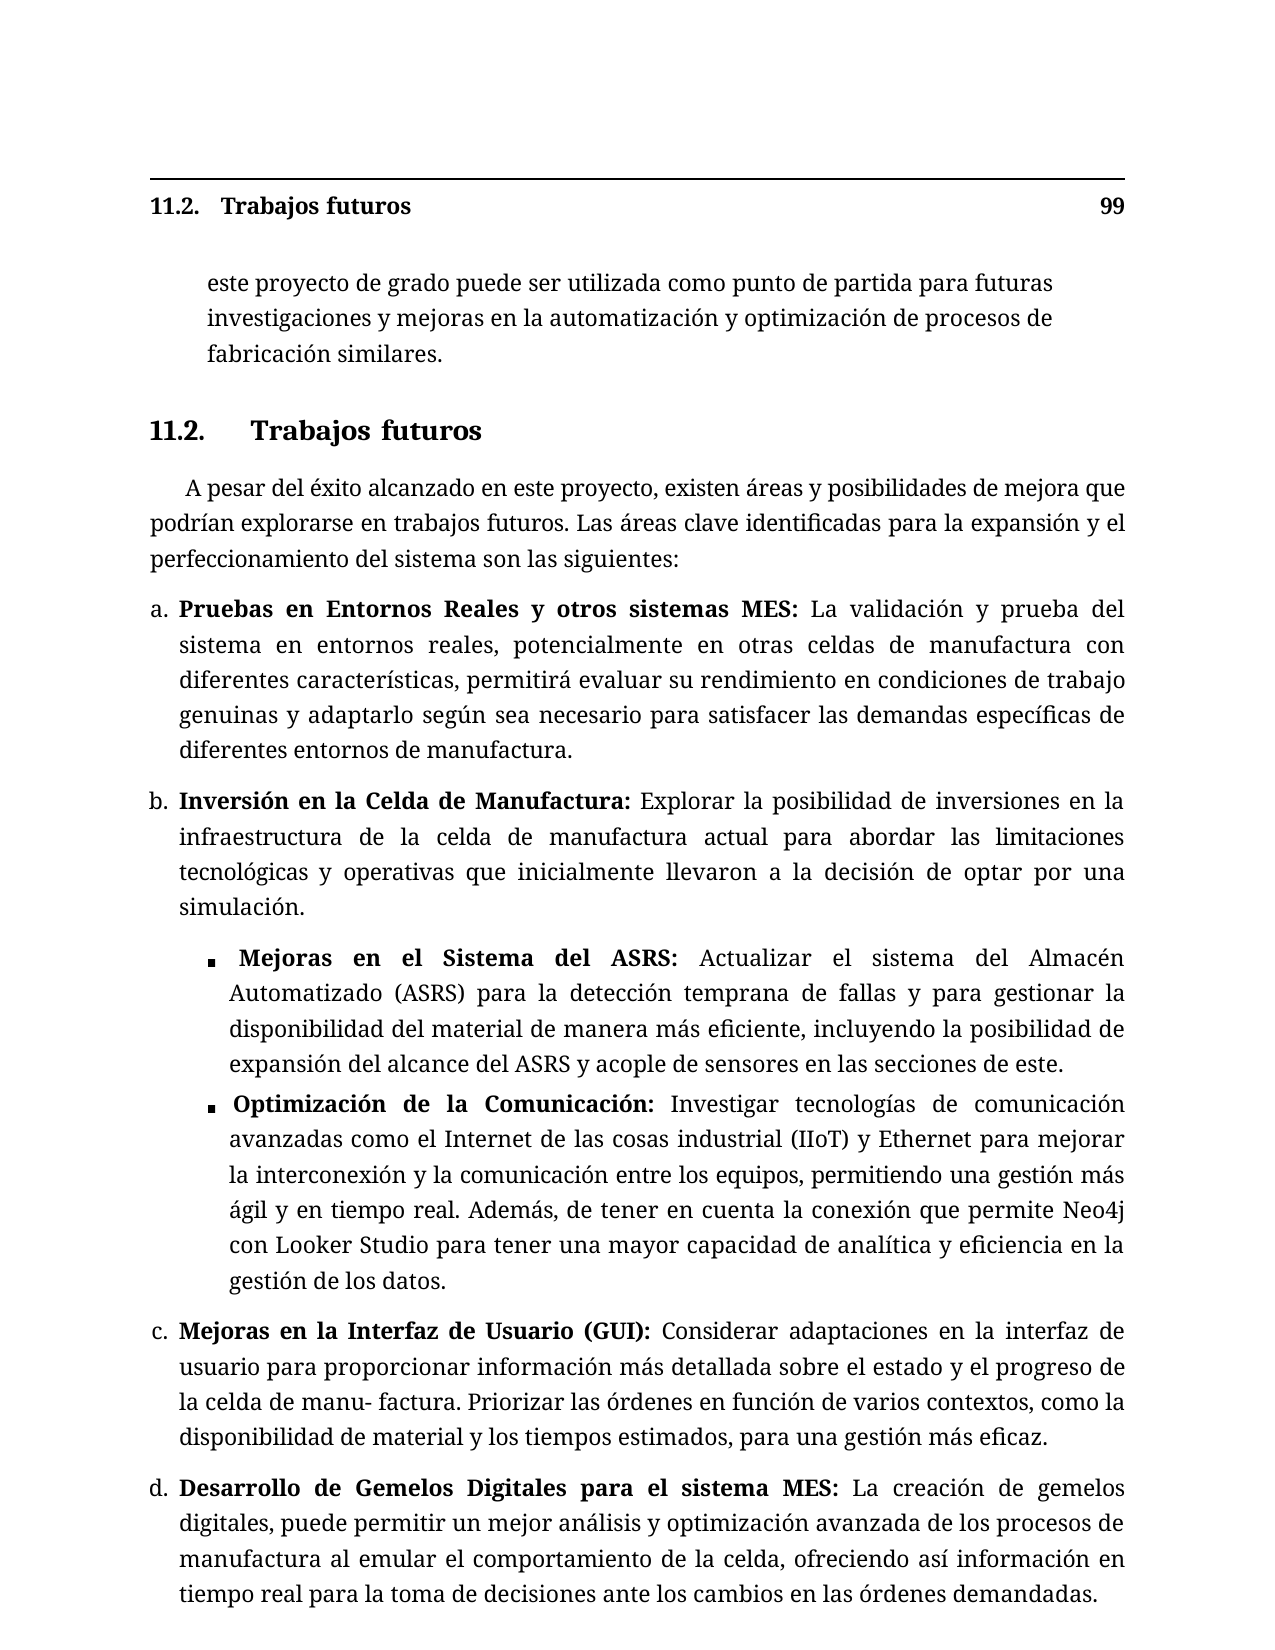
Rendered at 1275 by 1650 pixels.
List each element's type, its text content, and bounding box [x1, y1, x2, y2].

list Mejoras en la Interfaz de Usuario (GUI): Considerar adaptaciones en la interfaz de usuario para proporcionar información más detallada sobre el estado y el progreso de la celda de manu- factura. Priorizar las órdenes en función de varios contextos, como la disponibilidad de material y los tiempos estimados, para una gestión más eficaz. [151, 1315, 1125, 1452]
list Pruebas en Entornos Reales y otros sistemas MES: La validación y prueba del sistema en entornos reales, potencialmente en otras celdas de manufactura con diferentes características, permitirá evaluar su rendimiento en condiciones de trabajo genuinas y adaptarlo según sea necesario para satisfacer las demandas específicas de diferentes entornos de manufactura. [150, 593, 1126, 766]
text Mejoras en el Sistema del ASRS: Actualizar el sistema del Almacén Automatizado (ASRS) para la detección temprana de fallas y para gestionar la disponibilidad del material de manera más eficiente, incluyendo la posibilidad de expansión del alcance del ASRS y acople de sensores en las secciones de este. [208, 942, 1125, 1079]
subtitle Trabajos futuros [150, 414, 1167, 447]
text este proyecto de grado puede ser utilizada como punto de partida para futuras investigaciones y mejoras en la automatización y optimización de procesos de fabricación similares. [207, 267, 1126, 369]
text Optimización de la Comunicación: Investigar tecnologías de comunicación avanzadas como el Internet de las cosas industrial (IIoT) y Ethernet para mejorar la interconexión y la comunicación entre los equipos, permitiendo una gestión más ágil y en tiempo real. Además, de tener en cuenta la conexión que permite Neo4j con Looker Studio para tener una mayor capacidad de analítica y eficiencia en la gestión de los datos. [208, 1088, 1126, 1296]
list Inversión en la Celda de Manufactura: Explorar la posibilidad de inversiones en la infraestructura de la celda de manufactura actual para abordar las limitaciones tecnológicas y operativas que inicialmente llevaron a la decisión de optar por una simulación. [149, 785, 1125, 922]
text A pesar del éxito alcanzado en este proyecto, existen áreas y posibilidades de mejora que podrían explorarse en trabajos futuros. Las áreas clave identificadas para la expansión y el perfeccionamiento del sistema son las siguientes: [150, 472, 1126, 574]
picture [208, 1105, 216, 1113]
picture [208, 959, 216, 967]
subtitle Trabajos futuros 99 [150, 149, 1167, 221]
list Desarrollo de Gemelos Digitales para el sistema MES: La creación de gemelos digitales, puede permitir un mejor análisis y optimización avanzada de los procesos de manufactura al emular el comportamiento de la celda, ofreciendo así información en tiempo real para la toma de decisiones ante los cambios en las órdenes demandadas. [149, 1472, 1125, 1609]
